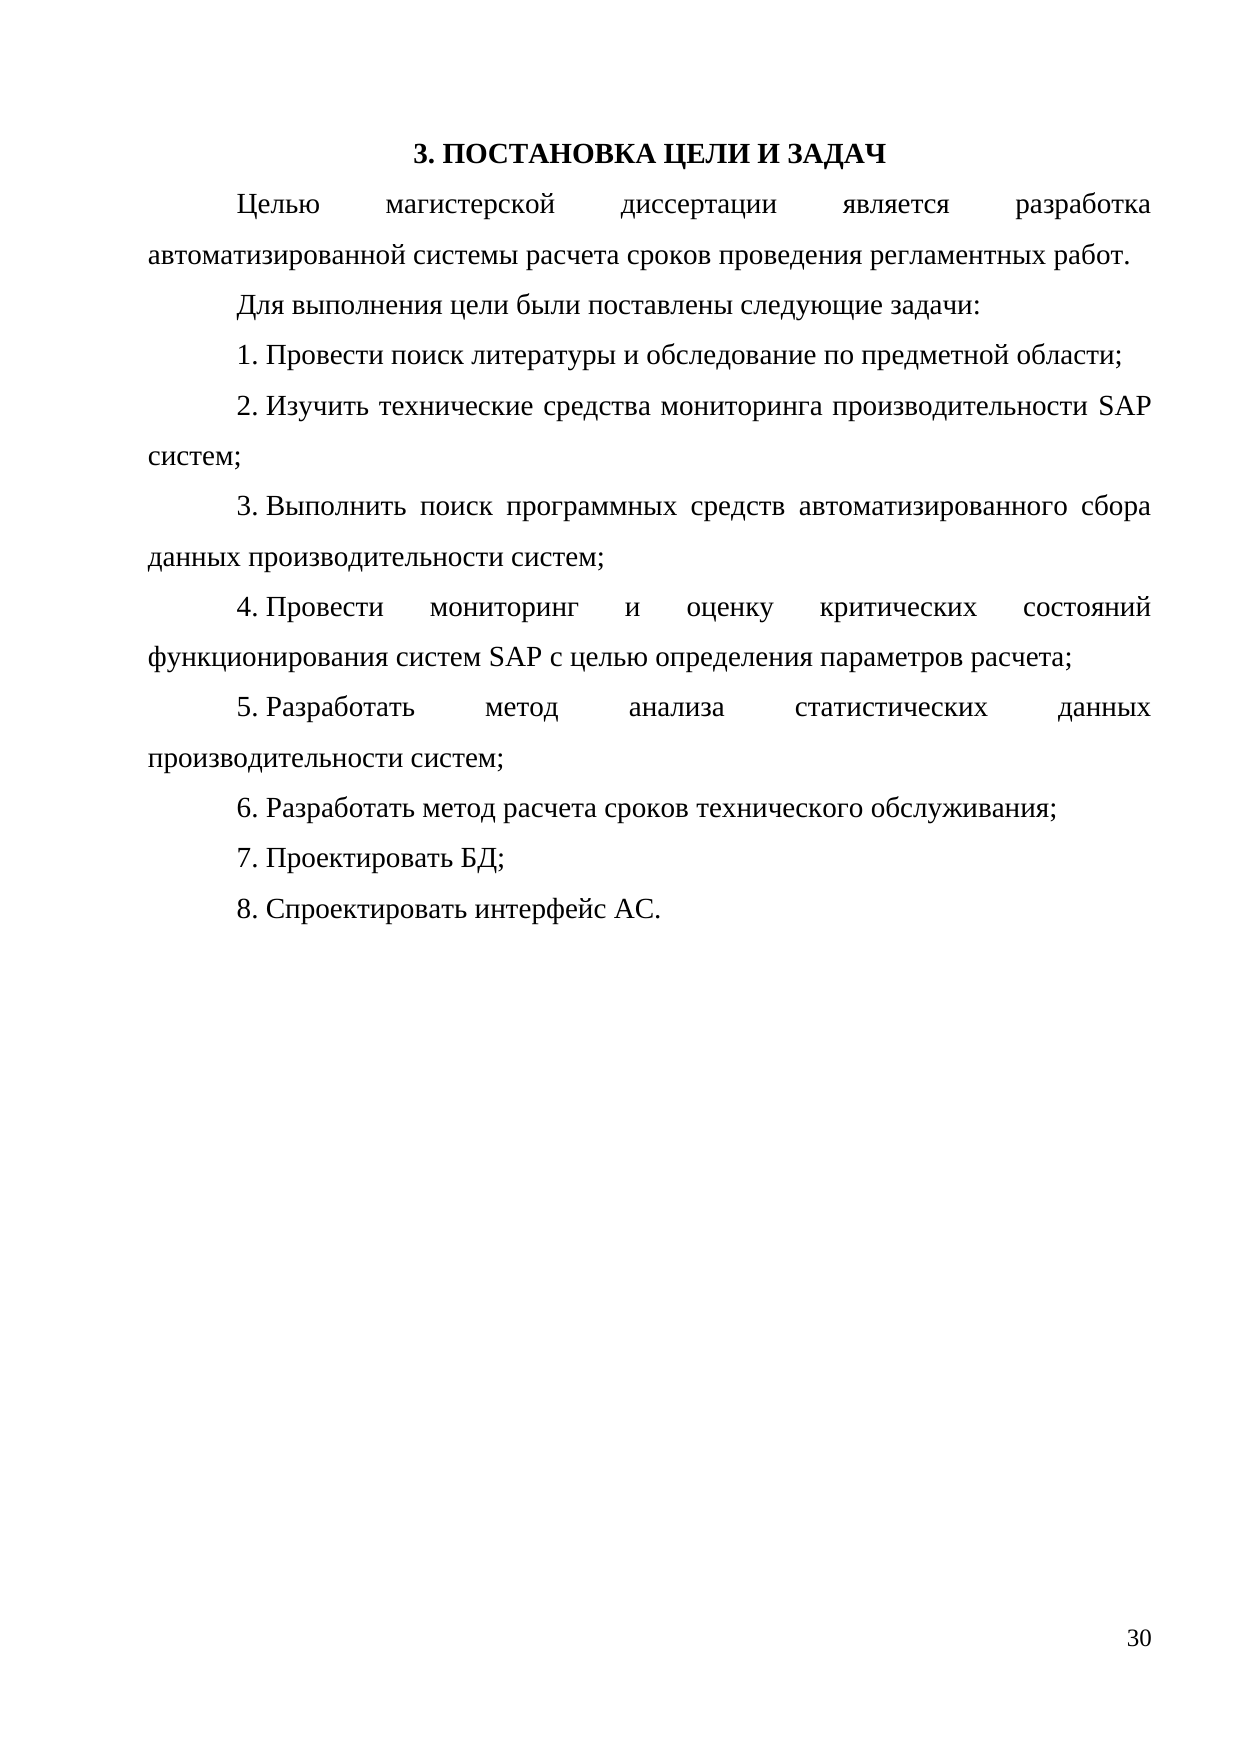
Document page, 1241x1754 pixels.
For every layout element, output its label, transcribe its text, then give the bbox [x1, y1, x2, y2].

list Изучить технические средства мониторинга производительности SAP систем; [148, 388, 1152, 472]
list Провести мониторинг и оценку критических состояний функционирования систем SAP с целью определения параметров расчета; [148, 589, 1152, 673]
subtitle 3. ПОСТАНОВКА ЦЕЛИ И ЗАДАЧ [148, 136, 1152, 170]
list Провести поиск литературы и обследование по предметной области; [148, 337, 1152, 371]
text Целью магистерской диссертации является разработка автоматизированной системы расчета сроков проведения регламентных работ. [148, 186, 1152, 270]
list Проектировать БД; [148, 841, 1152, 874]
list Разработать метод анализа статистических данных производительности систем; [148, 689, 1152, 773]
list Выполнить поиск программных средств автоматизированного сбора данных производительности систем; [148, 488, 1152, 572]
list Спроектировать интерфейс АС. [148, 891, 1152, 924]
list Разработать метод расчета сроков технического обслуживания; [148, 790, 1152, 824]
text Для выполнения цели были поставлены следующие задачи: [148, 287, 1152, 321]
